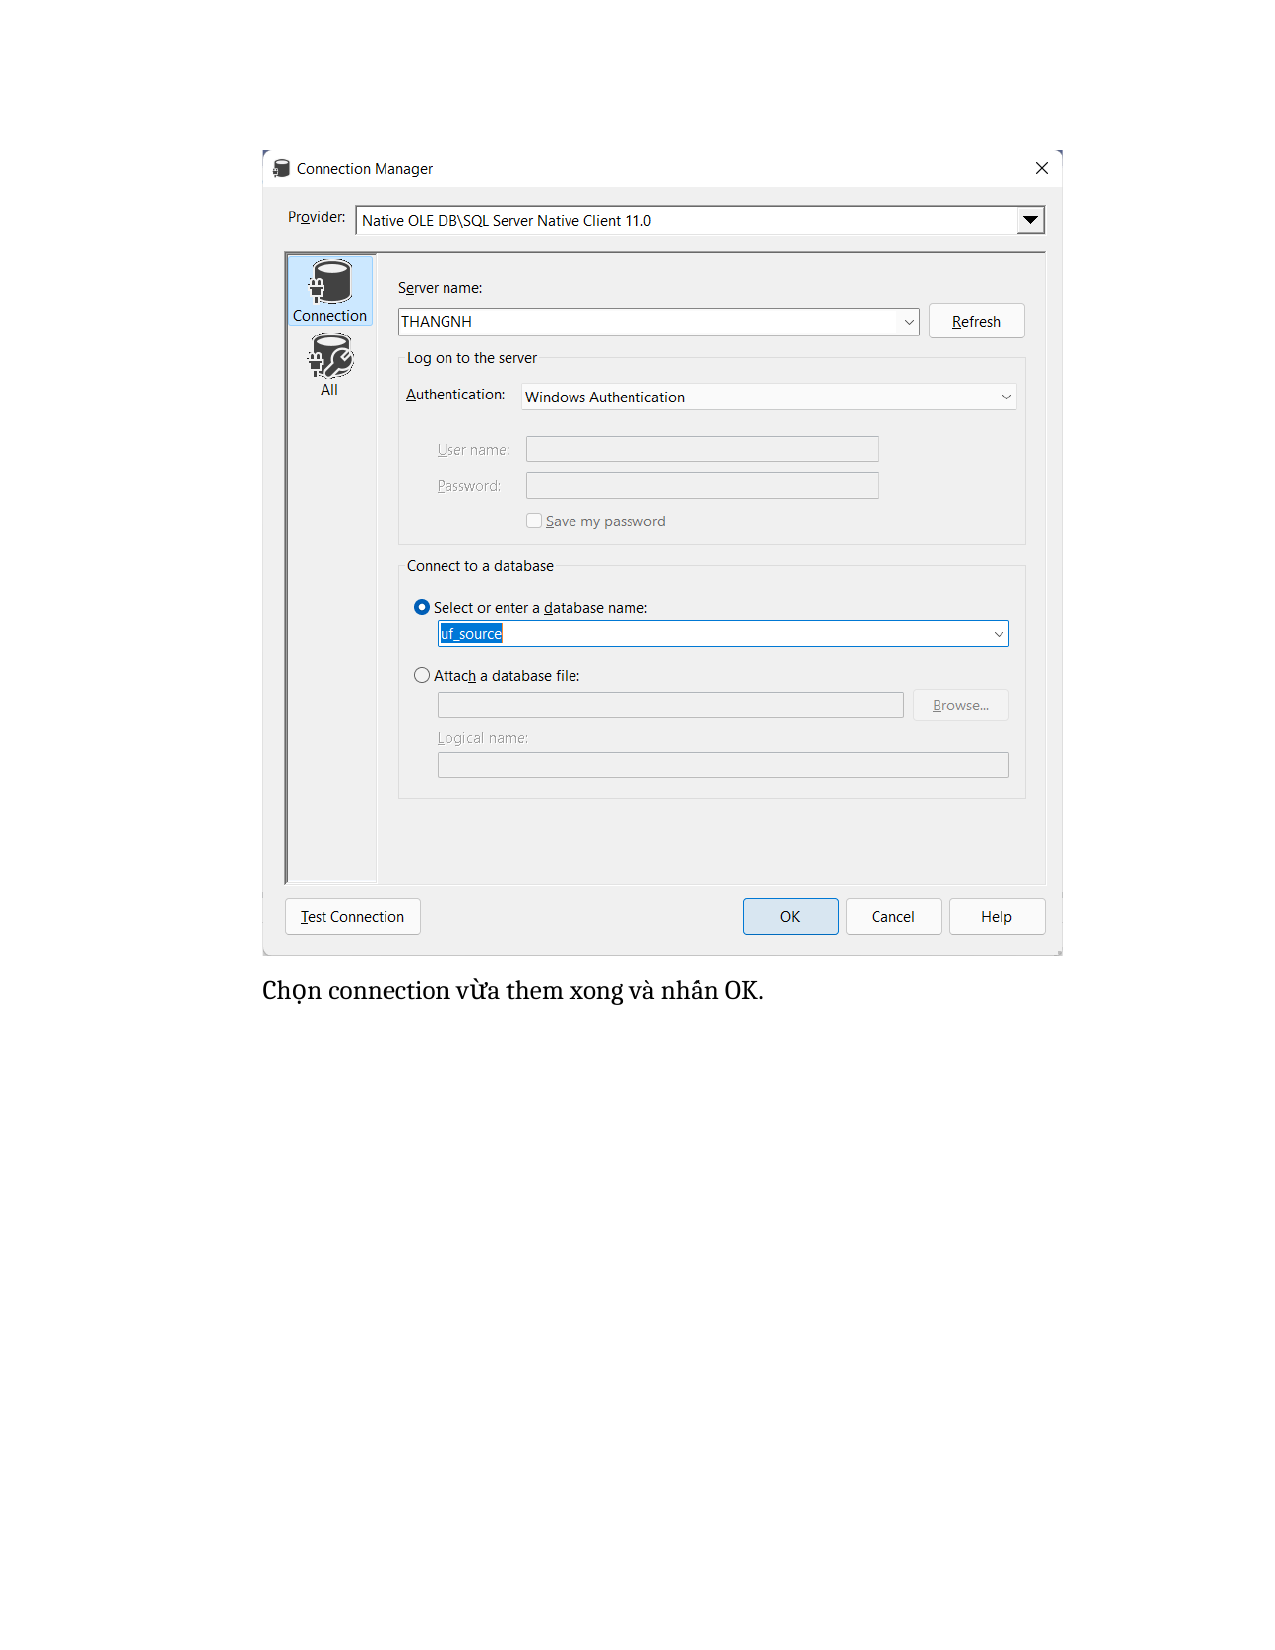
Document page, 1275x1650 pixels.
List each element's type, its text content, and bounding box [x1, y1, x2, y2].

text Chọn connection vừa them xong và nhấn OK. [262, 975, 1125, 1006]
picture [262, 150, 1063, 956]
